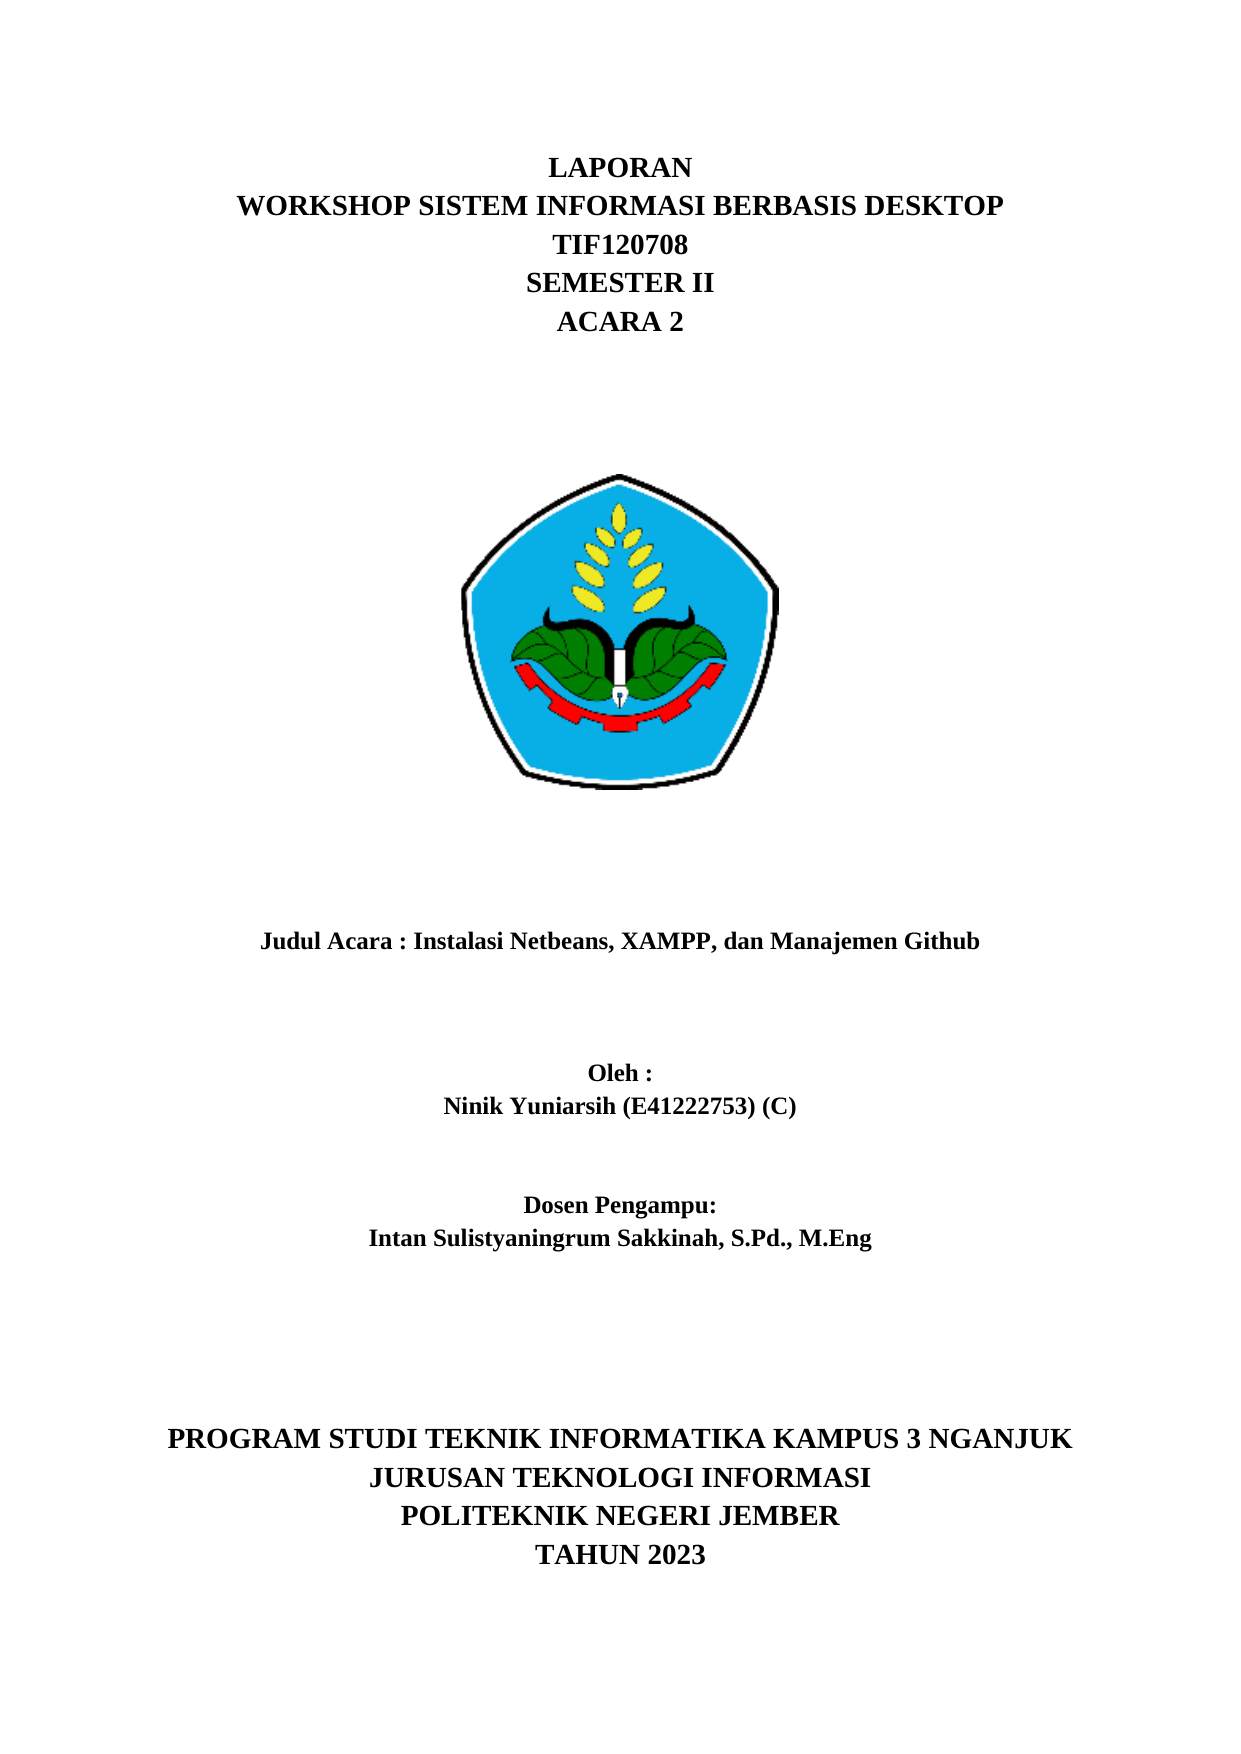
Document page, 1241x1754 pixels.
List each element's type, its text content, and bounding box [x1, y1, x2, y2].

text Oleh : [150, 1058, 1090, 1087]
picture [461, 474, 779, 790]
text WORKSHOP SISTEM INFORMASI BERBASIS DESKTOP [150, 188, 1090, 222]
text POLITEKNIK NEGERI JEMBER [150, 1498, 1090, 1532]
text Intan Sulistyaningrum Sakkinah, S.Pd., M.Eng [150, 1223, 1090, 1252]
text TIF120708 [150, 227, 1090, 261]
text LAPORAN [150, 150, 1090, 183]
text TAHUN 2023 [150, 1537, 1090, 1570]
text Judul Acara : Instalasi Netbeans, XAMPP, dan Manajemen Github [150, 926, 1090, 955]
text ACARA 2 [150, 304, 1090, 338]
text JURUSAN TEKNOLOGI INFORMASI [150, 1460, 1090, 1493]
text SEMESTER II [150, 266, 1090, 299]
text PROGRAM STUDI TEKNIK INFORMATIKA KAMPUS 3 NGANJUK [150, 1421, 1090, 1455]
text Dosen Pengampu: [150, 1190, 1090, 1219]
text Ninik Yuniarsih (E41222753) (C) [150, 1091, 1090, 1120]
